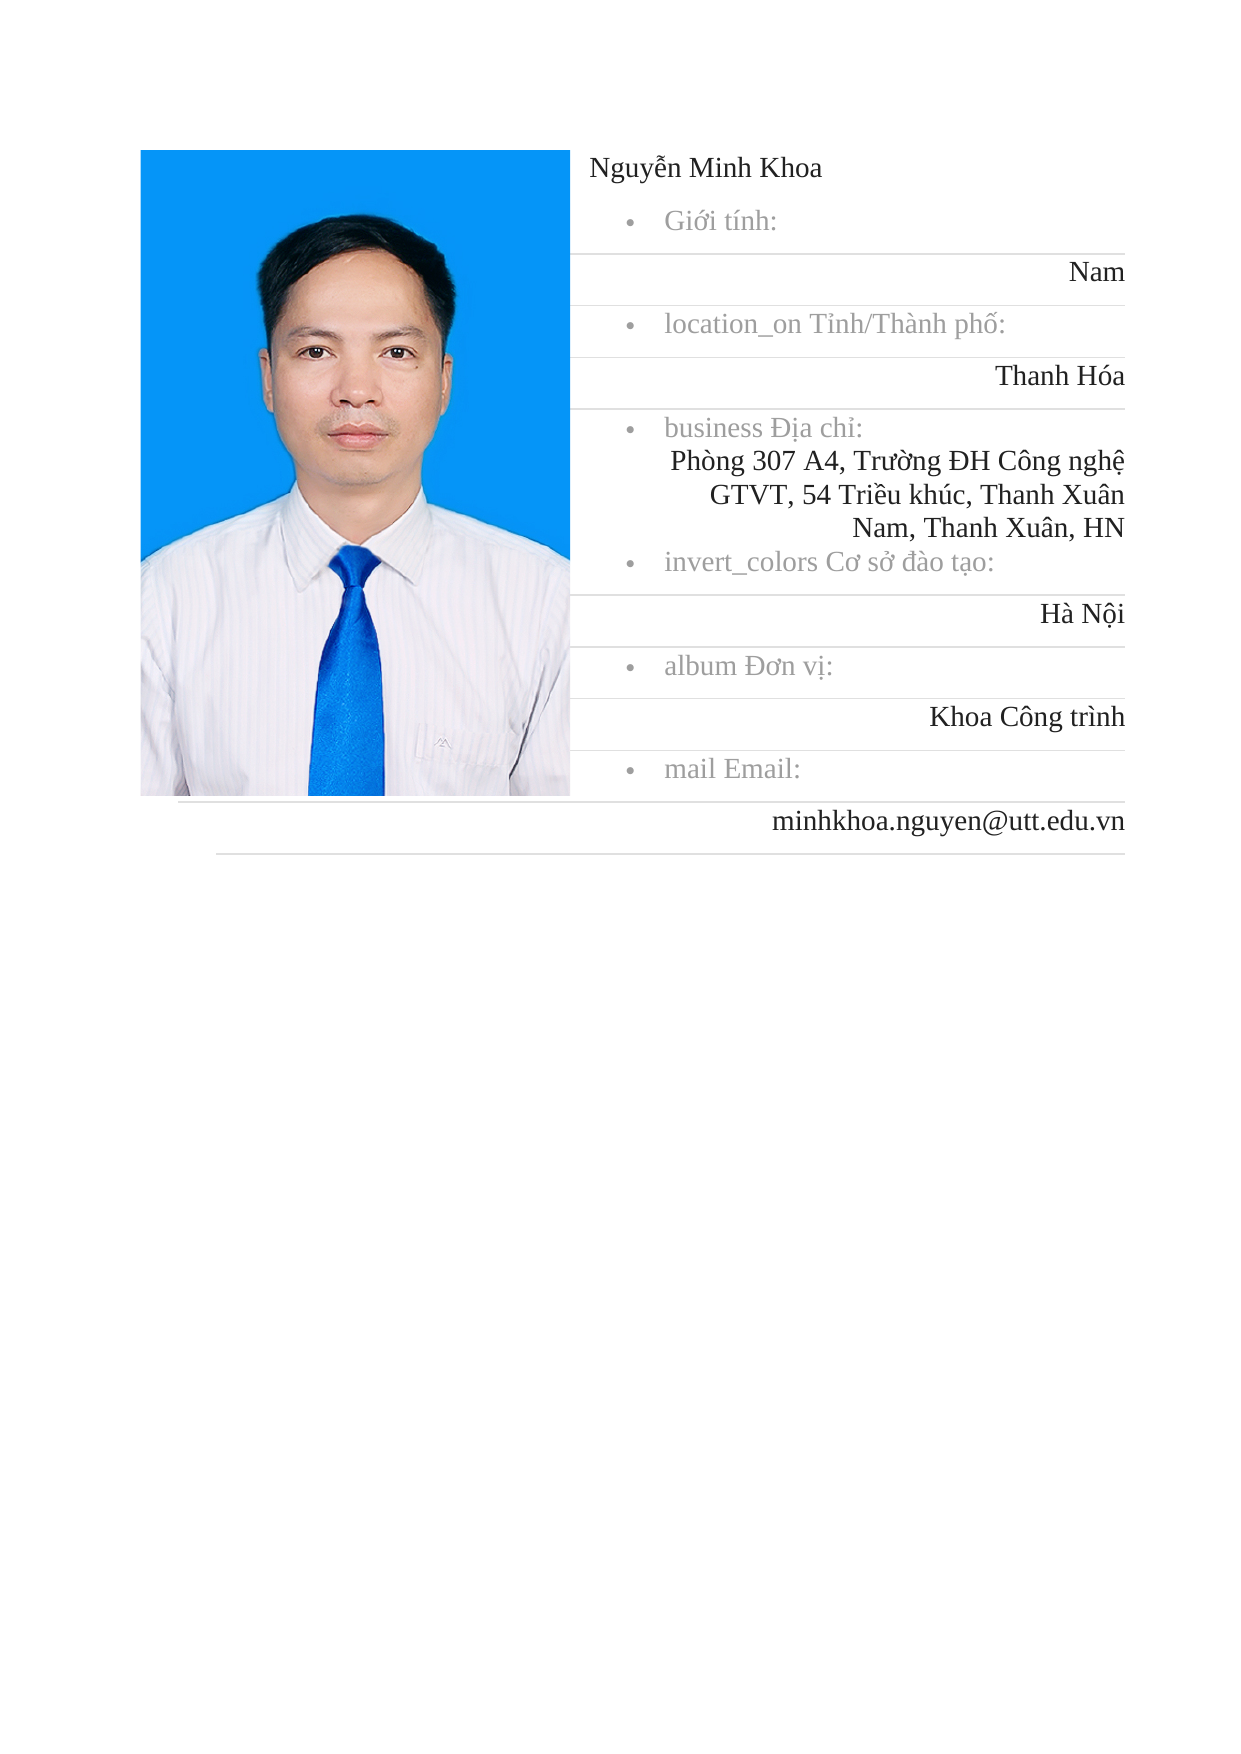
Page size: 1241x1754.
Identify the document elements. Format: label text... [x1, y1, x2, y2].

text minhkhoa.nguyen@utt.edu.vn [216, 803, 1125, 853]
list business Địa chỉ: [571, 410, 1125, 443]
text Phòng 307 A4, Trường ĐH Công nghệ GTVT, 54 Triều khúc, Thanh Xuân Nam, Thanh Xuân, HN [571, 443, 1125, 544]
text Hà Nội [571, 596, 1125, 646]
text Nam [571, 255, 1125, 305]
list album Đơn vị: [571, 648, 1125, 698]
list mail Email: [178, 751, 1125, 801]
list location_on Tỉnh/Thành phố: [571, 306, 1125, 357]
text Nguyễn Minh Khoa [571, 150, 1125, 183]
text Khoa Công trình [571, 699, 1125, 750]
list invert_colors Cơ sở đào tạo: [571, 544, 1125, 594]
picture [140, 150, 571, 796]
text Thanh Hóa [571, 358, 1125, 408]
list Giới tính: [571, 203, 1125, 253]
